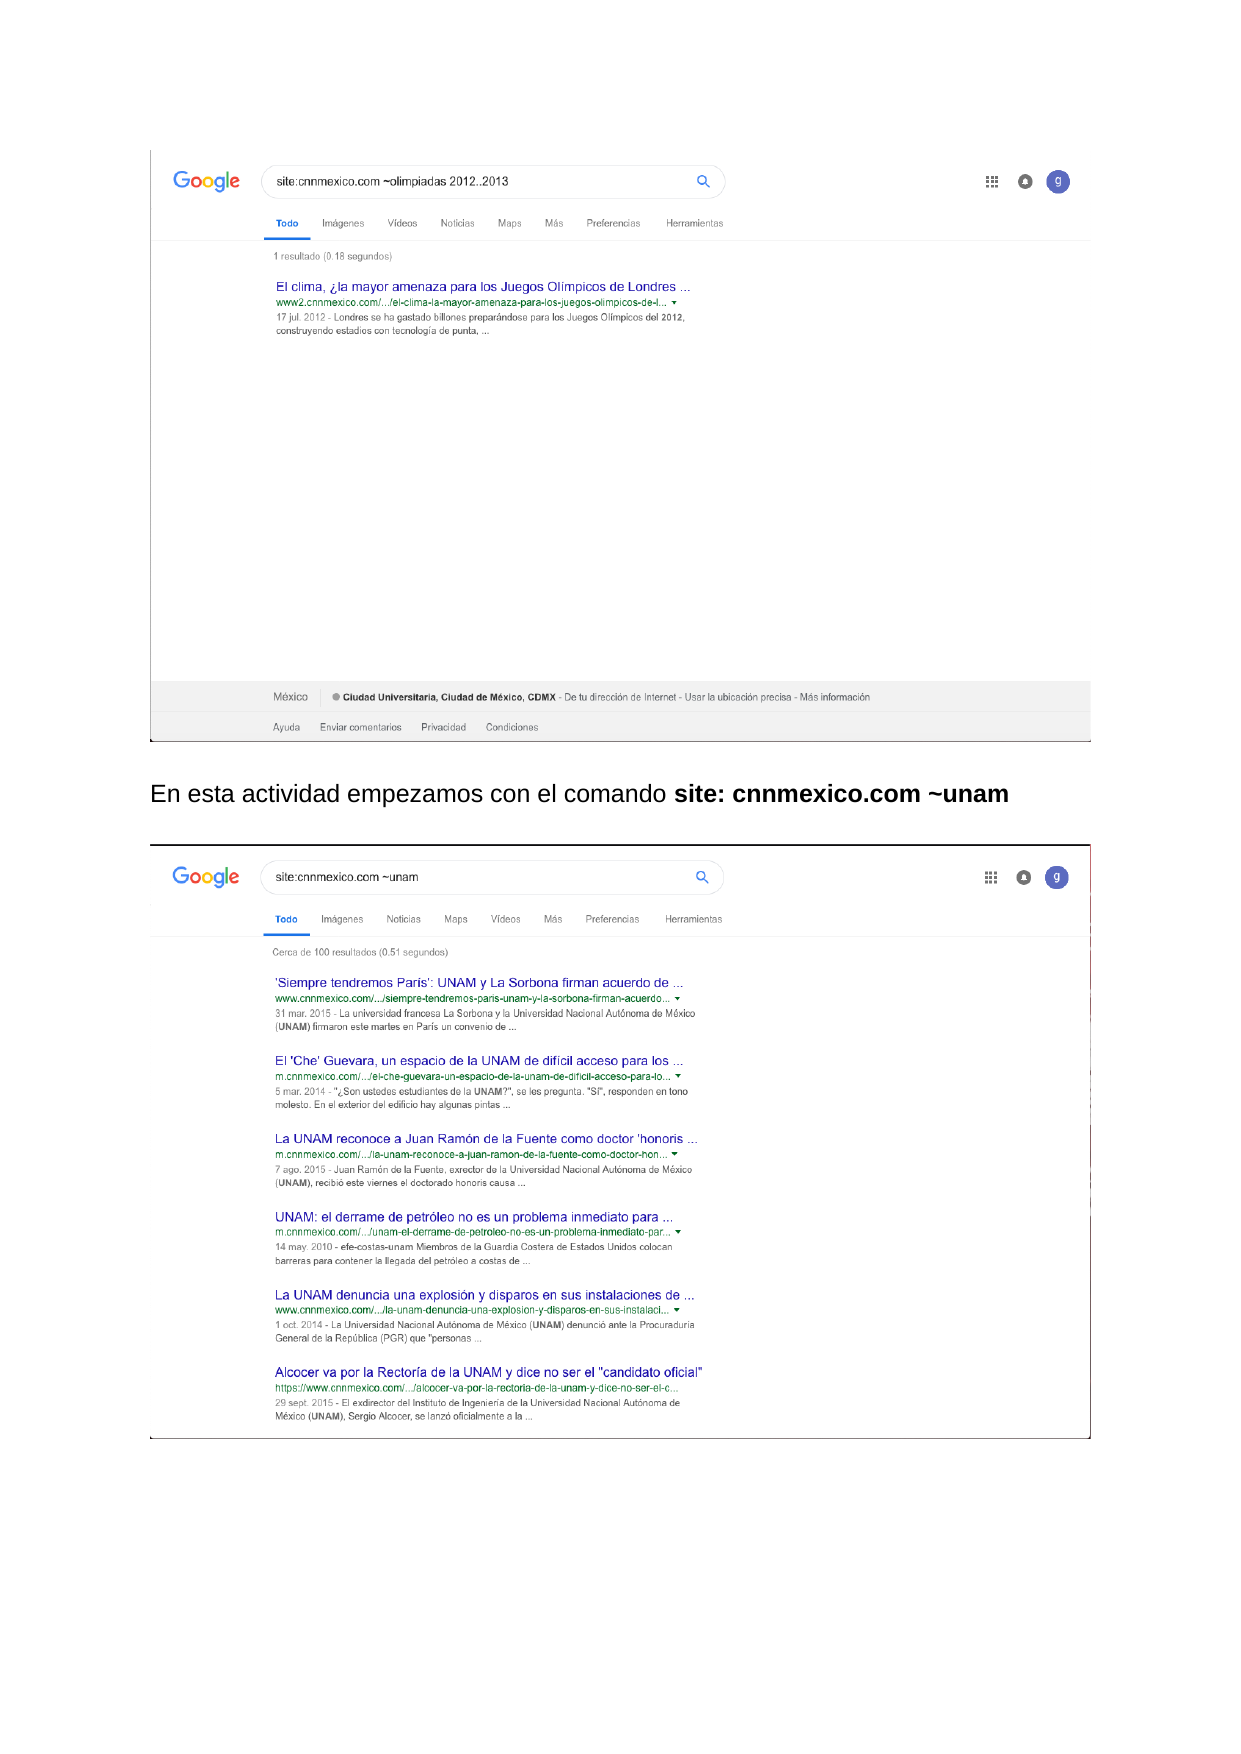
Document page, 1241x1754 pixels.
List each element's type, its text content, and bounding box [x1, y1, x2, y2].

picture [150, 844, 1091, 1439]
text En esta actividad se realizo la busqueda de imagenes natacion or futbol -tenis En esta actividad se realizo la busqueda de imagenes felinos -gatos En esta actividad se realizo la busqueda de "jornada del fútbol mexicano" En esta actividad se realizo la busqueda de "facultad de ingenieria" En esta actividad empezamos con el comando define: computacion En esta actividad empezamos con el comando define: ingenieria En esta actividad empezamos con el comando define: computadora En esta actividad empezamos con el comando site: cnnmexico.com ~olimpiadas 2012..2013 En esta actividad empezamos con el comando site: cnnmexico.com ~unam [150, 742, 1090, 844]
picture [150, 150, 1091, 742]
